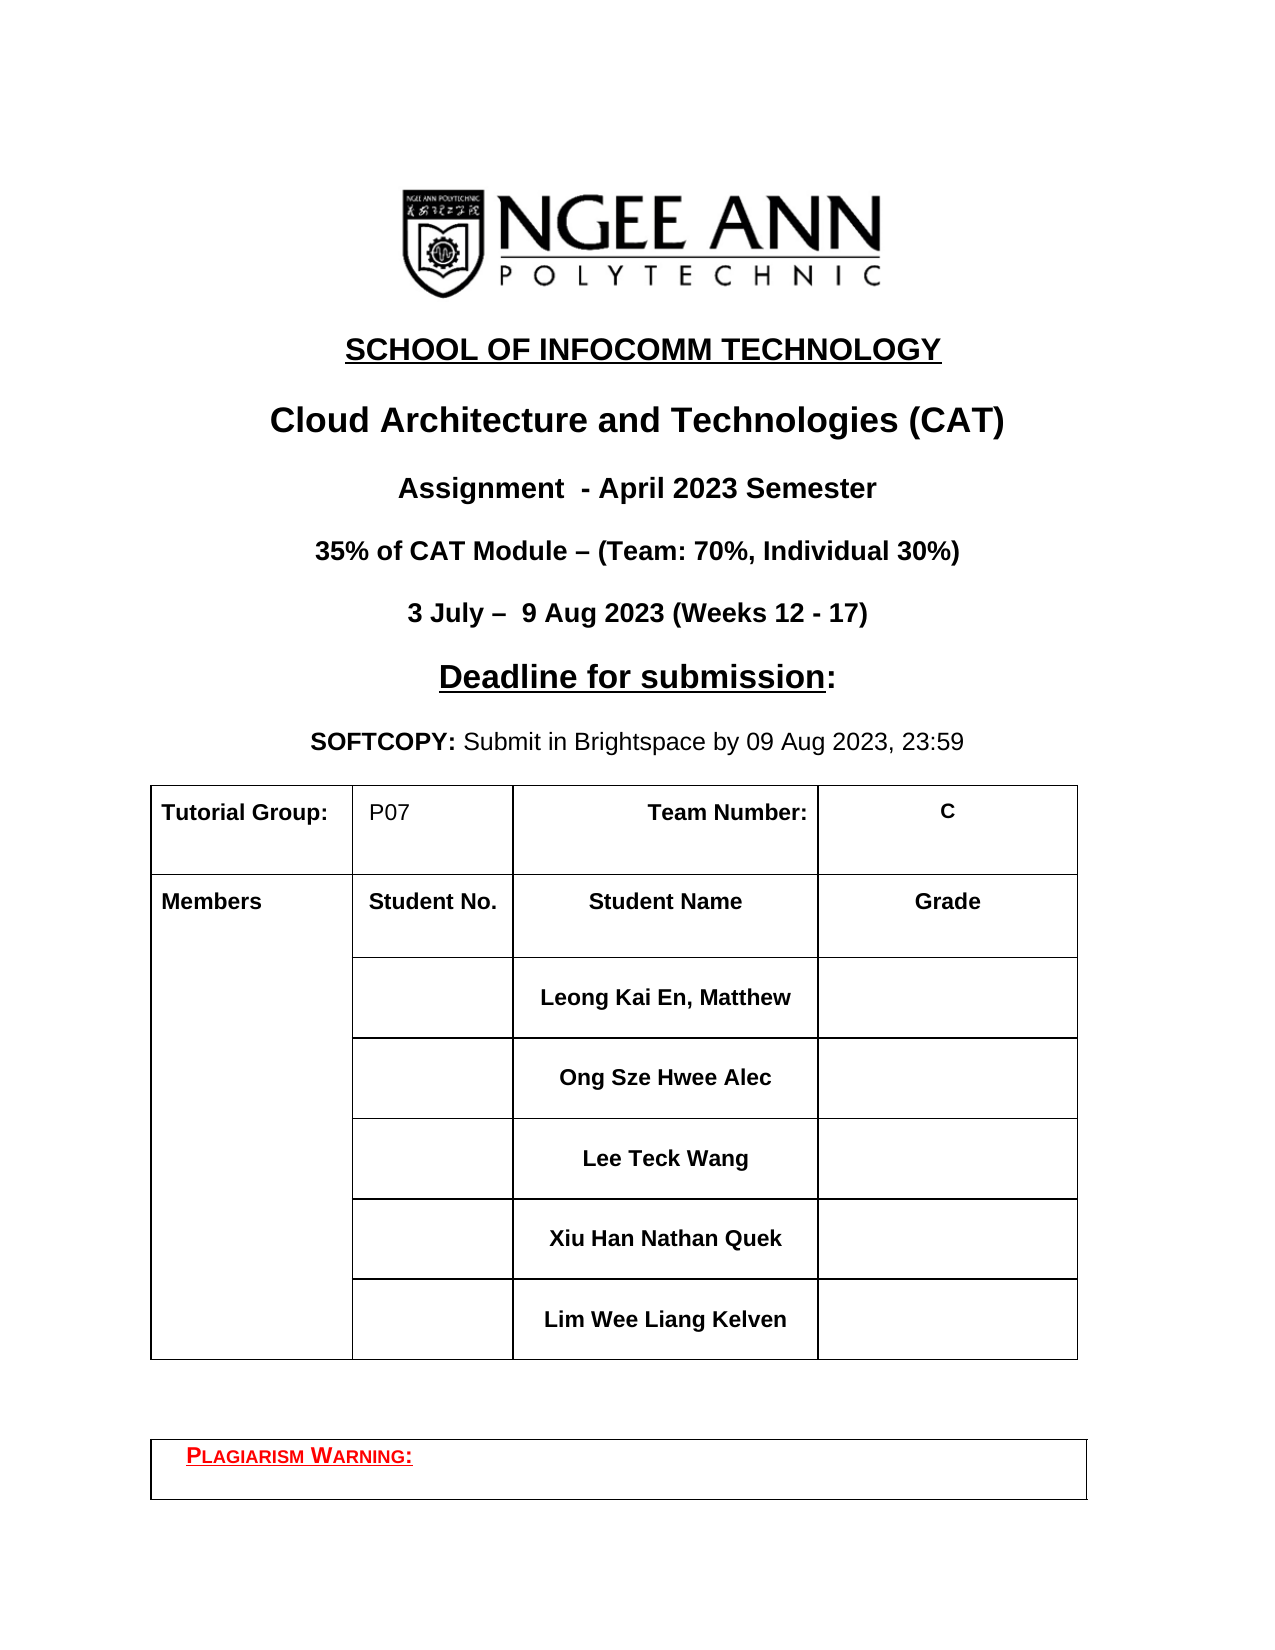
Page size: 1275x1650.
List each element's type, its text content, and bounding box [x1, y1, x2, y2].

table_header Team Number: [514, 786, 817, 874]
table_cell [819, 1200, 1077, 1278]
table_header Tutorial Group: [152, 786, 352, 874]
text SCHOOL OF INFOCOMM TECHNOLOGY [150, 331, 1125, 367]
table_header C [819, 786, 1077, 874]
table_cell Student No. [353, 875, 512, 957]
table_cell [819, 1039, 1077, 1117]
table_cell Grade [819, 875, 1077, 957]
table_cell Xiu Han Nathan Quek [514, 1200, 817, 1278]
table_cell [819, 958, 1077, 1037]
table_cell Ong Sze Hwee Alec [514, 1039, 817, 1117]
table_cell [819, 1280, 1077, 1359]
table_cell [353, 958, 512, 1037]
text 3 July – 9 Aug 2023 (Weeks 12 - 17) [150, 597, 1125, 628]
table_cell [819, 1119, 1077, 1198]
table_cell [353, 1039, 512, 1117]
table_cell Lee Teck Wang [514, 1119, 817, 1198]
table_cell [353, 1119, 512, 1198]
text Cloud Architecture and Technologies (CAT) [150, 399, 1125, 440]
table_cell [353, 1200, 512, 1278]
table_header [152, 1440, 1086, 1498]
picture [382, 186, 893, 302]
table_cell [353, 1280, 512, 1359]
text Assignment - April 2023 Semester [150, 471, 1125, 504]
table_cell Lim Wee Liang Kelven [514, 1280, 817, 1359]
text 35% of CAT Module – (Team: 70%, Individual 30%) [150, 535, 1125, 566]
table_cell Leong Kai En, Matthew [514, 958, 817, 1037]
table_cell Student Name [514, 875, 817, 957]
table_cell Members [152, 875, 352, 1359]
text SOFTCOPY: Submit in Brightspace by 09 Aug 2023, 23:59 [150, 727, 1125, 755]
text Deadline for submission: [150, 657, 1125, 696]
table_header P07 [353, 786, 512, 874]
